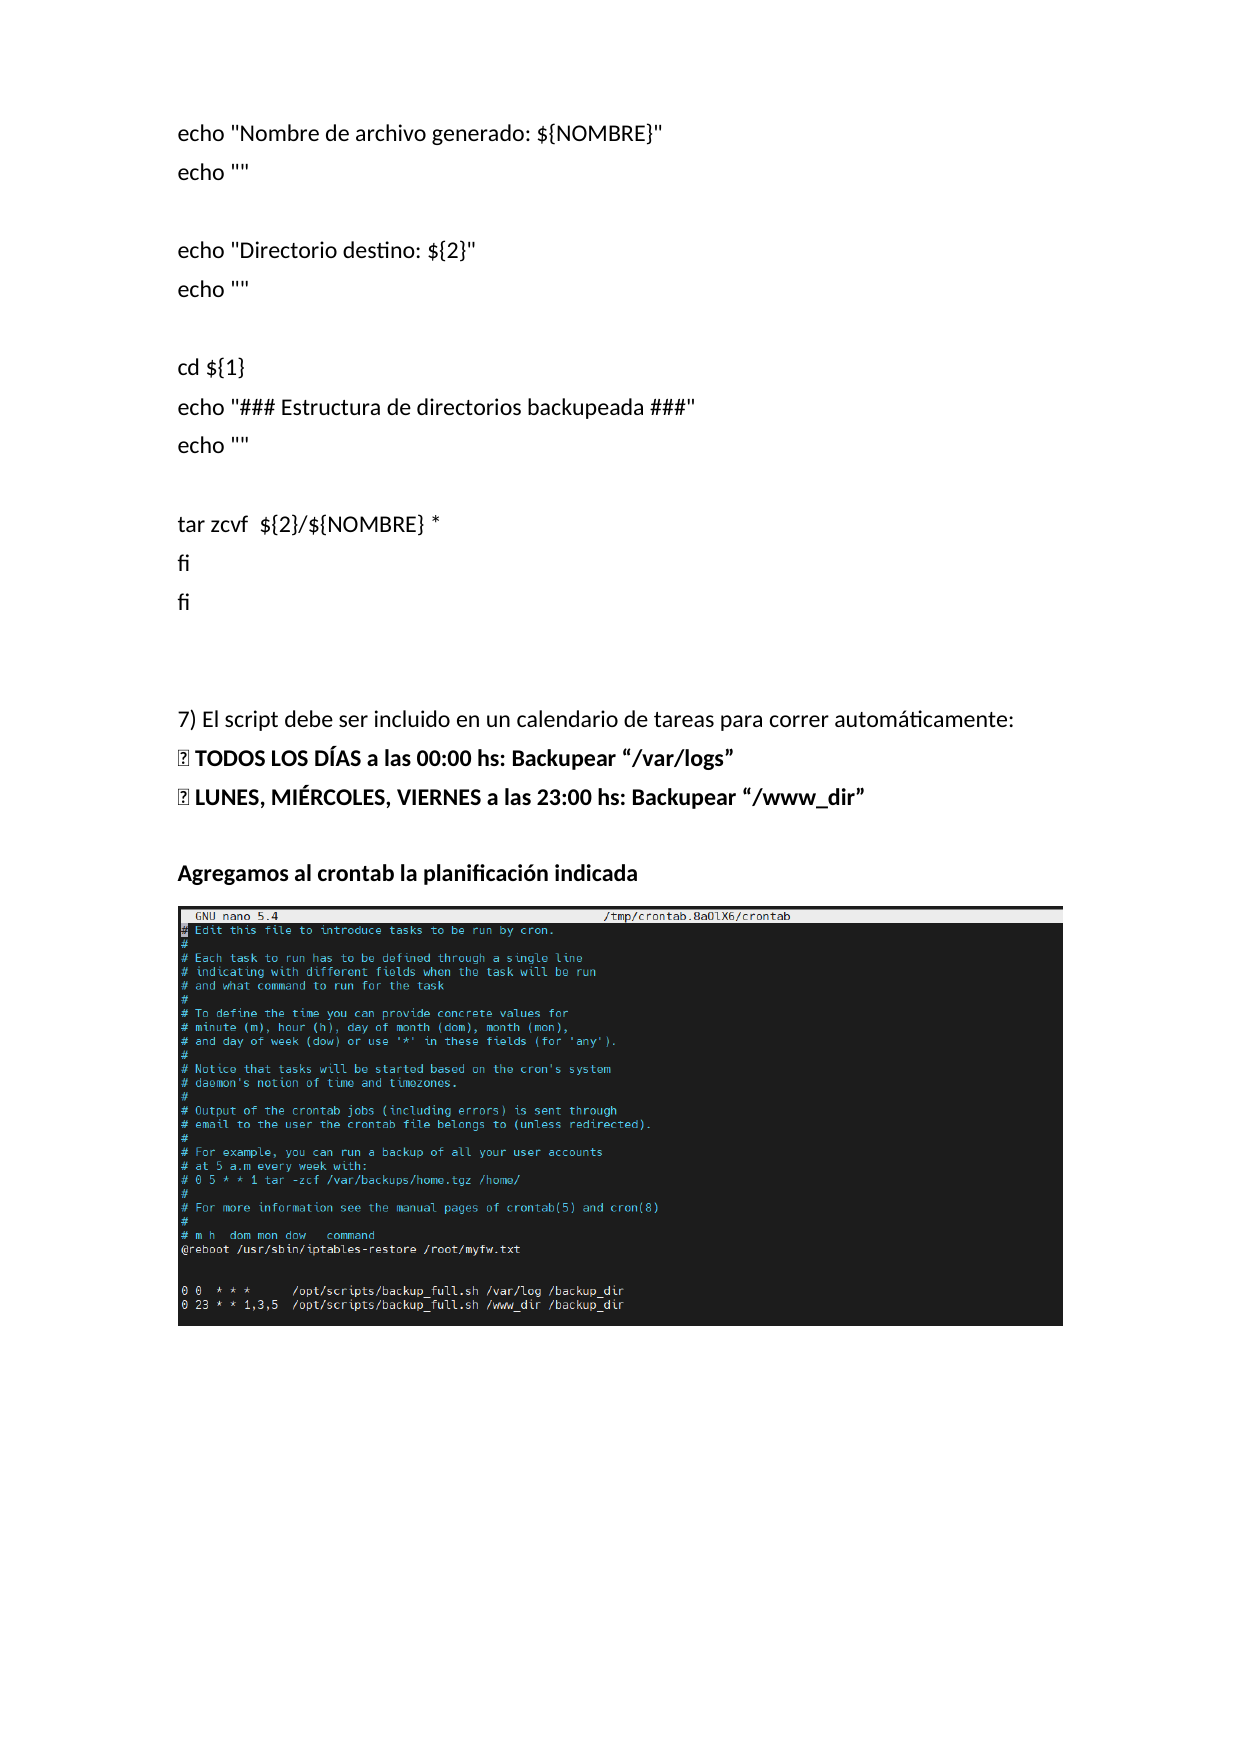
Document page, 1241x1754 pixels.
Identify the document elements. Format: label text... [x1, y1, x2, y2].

text echo "" [177, 157, 1063, 186]
text echo "" [177, 431, 1063, 460]
text echo "Nombre de archivo generado: ${NOMBRE}" [177, 118, 1063, 147]
text echo "Directorio destino: ${2}" [177, 235, 1063, 264]
text fi [177, 587, 1063, 616]
text Agregamos al crontab la planificación indicada [177, 858, 1063, 888]
text  LUNES, MIÉRCOLES, VIERNES a las 23:00 hs: Backupear “/www_dir” [177, 782, 1063, 811]
text 7) El script debe ser incluido en un calendario de tareas para correr automáticamente: [177, 704, 1063, 733]
picture [177, 906, 1063, 1326]
text fi [177, 548, 1063, 577]
text echo "### Estructura de directorios backupeada ###" [177, 392, 1063, 421]
text  TODOS LOS DÍAS a las 00:00 hs: Backupear “/var/logs” [177, 743, 1063, 772]
text tar zcvf ${2}/${NOMBRE} * [177, 509, 1063, 538]
text echo "" [177, 274, 1063, 304]
text cd ${1} [177, 352, 1063, 382]
